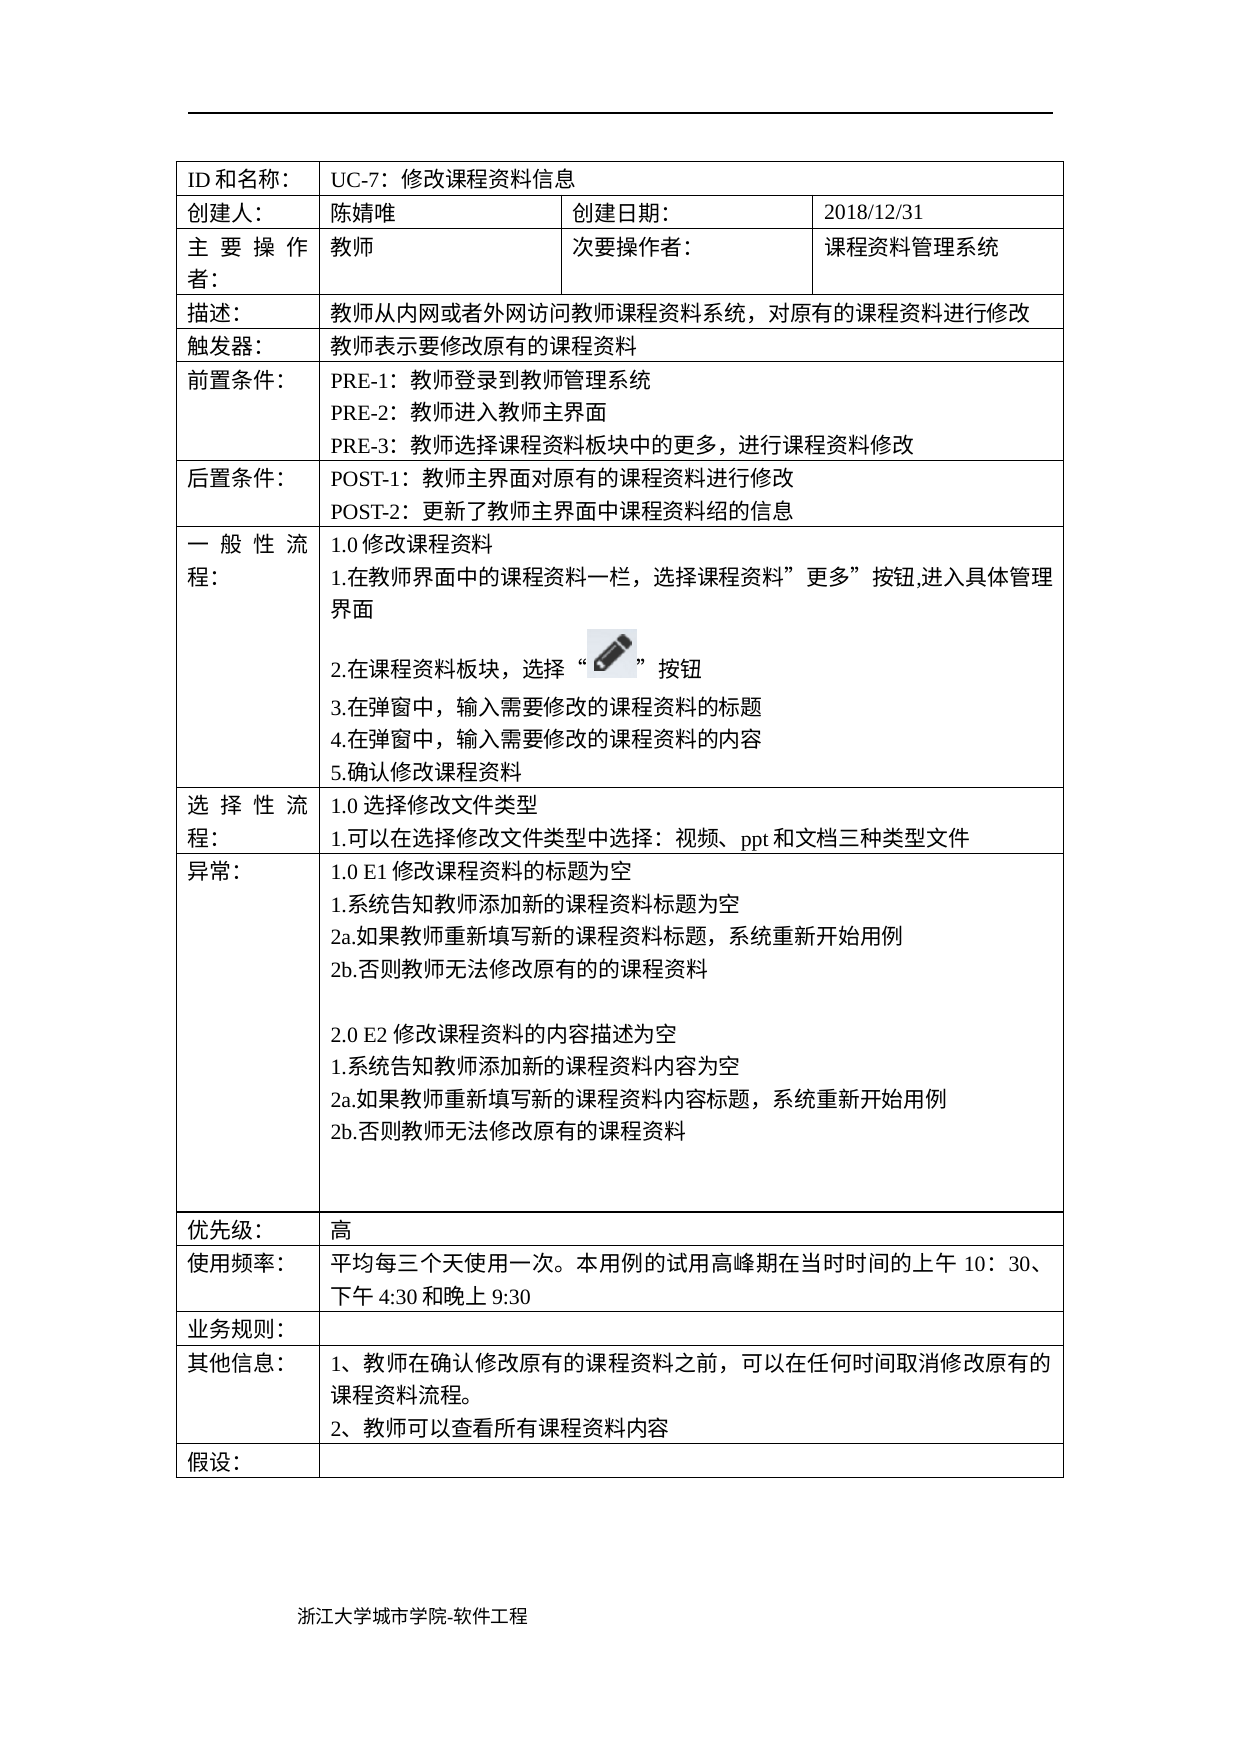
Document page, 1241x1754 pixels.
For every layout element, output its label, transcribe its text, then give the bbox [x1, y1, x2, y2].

table_cell 假设： [177, 1444, 319, 1477]
table_cell 教师 [320, 229, 561, 294]
table_cell 选择性流程： [177, 788, 319, 853]
table_cell 1.0修改课程资料 1.在教师界面中的课程资料一栏，选择课程资料”更多”按钮,进入具体管理界面 2.在课程资料板块，选择“”按钮 3.在弹窗中，输入需要修改的课程资料的标题 4.在弹窗中，输入需要修改的课程资料的内容 5.确认修改课程资料 [320, 527, 1063, 787]
table_cell POST-1：教师主界面对原有的课程资料进行修改 POST-2：更新了教师主界面中课程资料绍的信息 [320, 461, 1063, 526]
table_cell 课程资料管理系统 [813, 229, 1063, 294]
table_cell 次要操作者： [562, 229, 812, 294]
table_cell 其他信息： [177, 1346, 319, 1443]
table_cell 一般性流程： [177, 527, 319, 787]
table_header ID和名称： [177, 162, 319, 194]
picture [587, 629, 637, 678]
table_cell [320, 1444, 1063, 1477]
table_cell 1、教师在确认修改原有的课程资料之前，可以在任何时间取消修改原有的课程资料流程。 2、教师可以查看所有课程资料内容 [320, 1346, 1063, 1443]
table_cell 高 [320, 1213, 1063, 1245]
table_cell 平均每三个天使用一次。本用例的试用高峰期在当时时间的上午10：30、下午4:30和晚上9:30 [320, 1246, 1063, 1311]
table_cell 前置条件： [177, 362, 319, 460]
table_cell 使用频率： [177, 1246, 319, 1311]
table_cell 1.0 E1修改课程资料的标题为空 1.系统告知教师添加新的课程资料标题为空 2a.如果教师重新填写新的课程资料标题，系统重新开始用例 2b.否则教师无法修改原有的的课程资料 2.0 E2 修改课程资料的内容描述为空 1.系统告知教师添加新的课程资料内容为空 2a.如果教师重新填写新的课程资料内容标题，系统重新开始用例 2b.否则教师无法修改原有的课程资料 [320, 854, 1063, 1211]
table_cell 主要操作者： [177, 229, 319, 294]
table_cell 1.0 选择修改文件类型 1.可以在选择修改文件类型中选择：视频、ppt和文档三种类型文件 [320, 788, 1063, 853]
table_cell 教师表示要修改原有的课程资料 [320, 329, 1063, 361]
table_cell 业务规则： [177, 1312, 319, 1344]
table_cell 陈婧唯 [320, 196, 561, 228]
table_cell PRE-1：教师登录到教师管理系统 PRE-2：教师进入教师主界面 PRE-3：教师选择课程资料板块中的更多，进行课程资料修改 [320, 362, 1063, 460]
table_cell 创建人： [177, 196, 319, 228]
table_cell 优先级： [177, 1213, 319, 1245]
table_cell 教师从内网或者外网访问教师课程资料系统，对原有的课程资料进行修改 [320, 295, 1063, 328]
table_cell 描述： [177, 295, 319, 328]
table_cell 后置条件： [177, 461, 319, 526]
table_cell 创建日期： [562, 196, 812, 228]
table_cell [320, 1312, 1063, 1344]
table_cell 2018/12/31 [813, 196, 1063, 228]
table_cell 异常： [177, 854, 319, 1211]
table_cell 触发器： [177, 329, 319, 361]
table_header UC-7：修改课程资料信息 [320, 162, 1063, 194]
